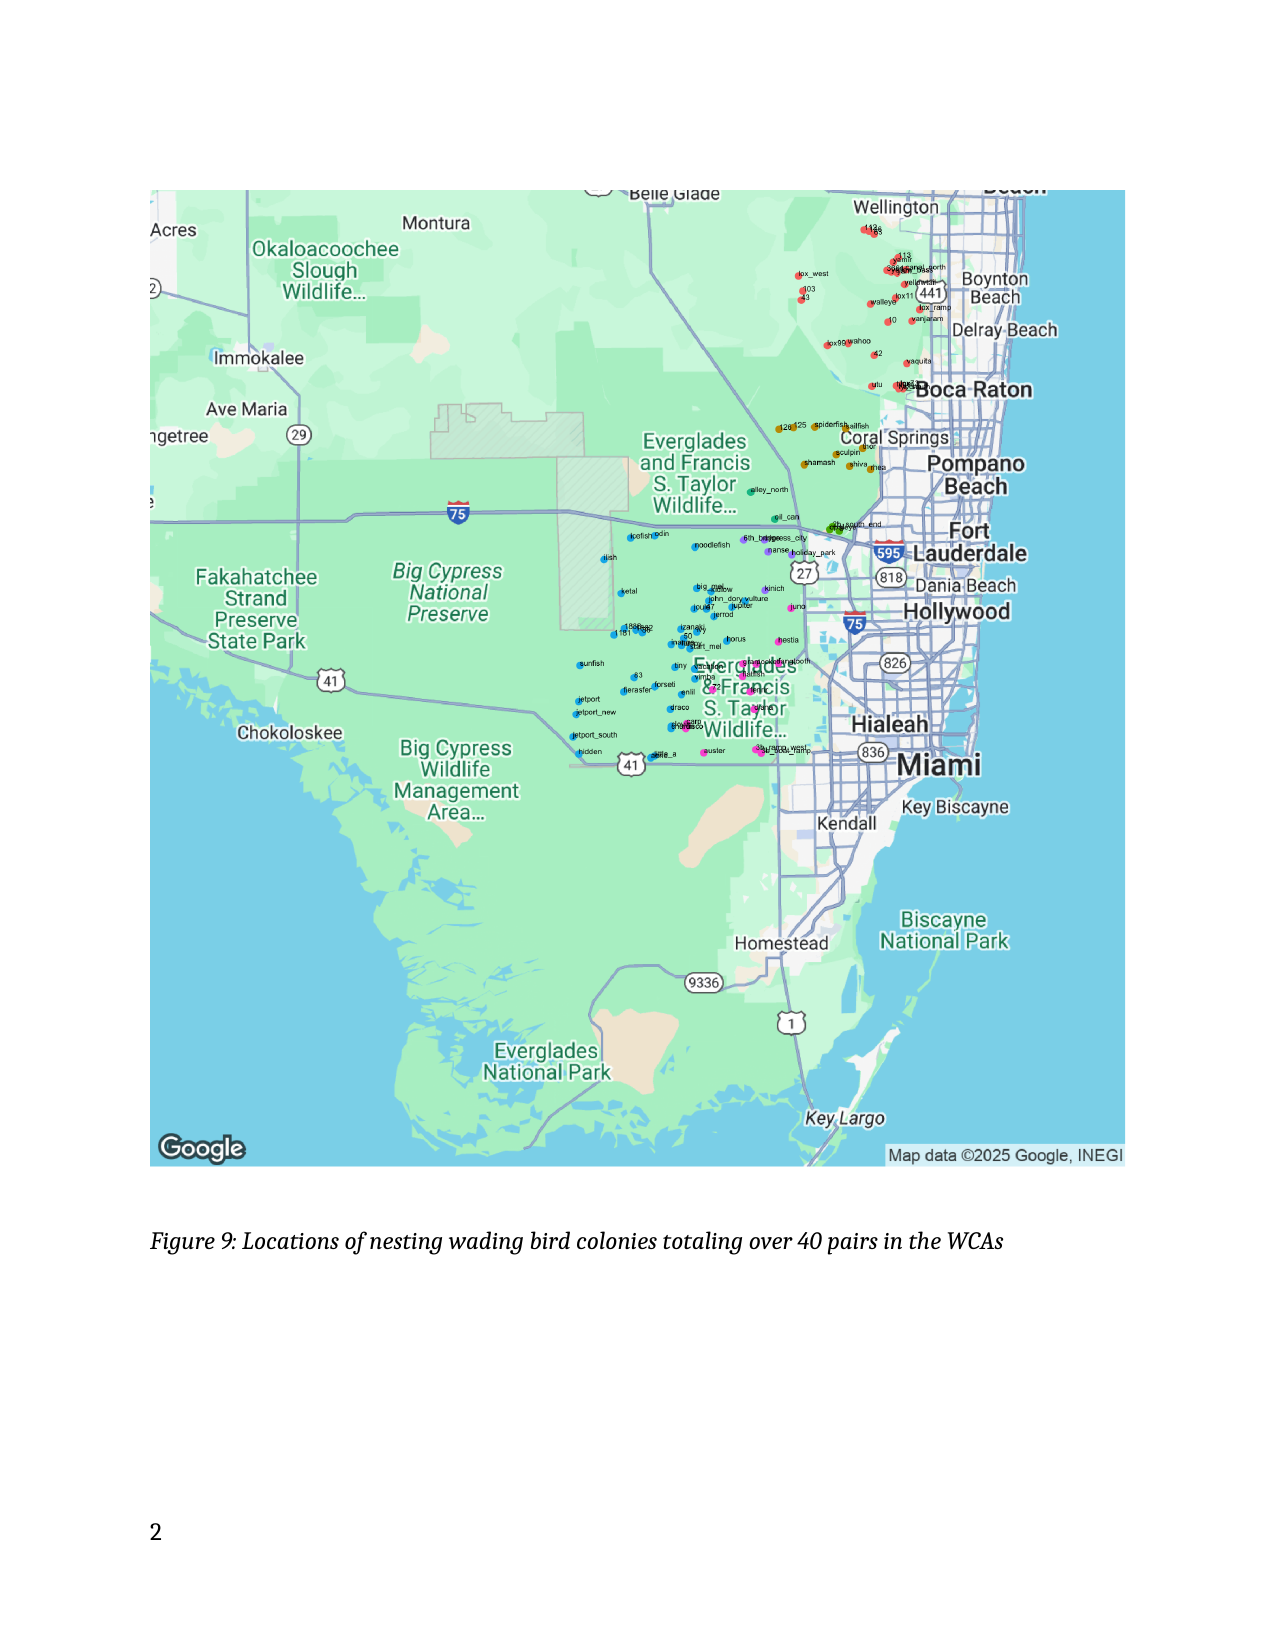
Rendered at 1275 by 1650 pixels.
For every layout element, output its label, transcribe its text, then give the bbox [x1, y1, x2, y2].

text Figure 9: Locations of nesting wading bird colonies totaling over 40 pairs in the WCAs [150, 1227, 1125, 1256]
picture [150, 150, 1125, 1207]
